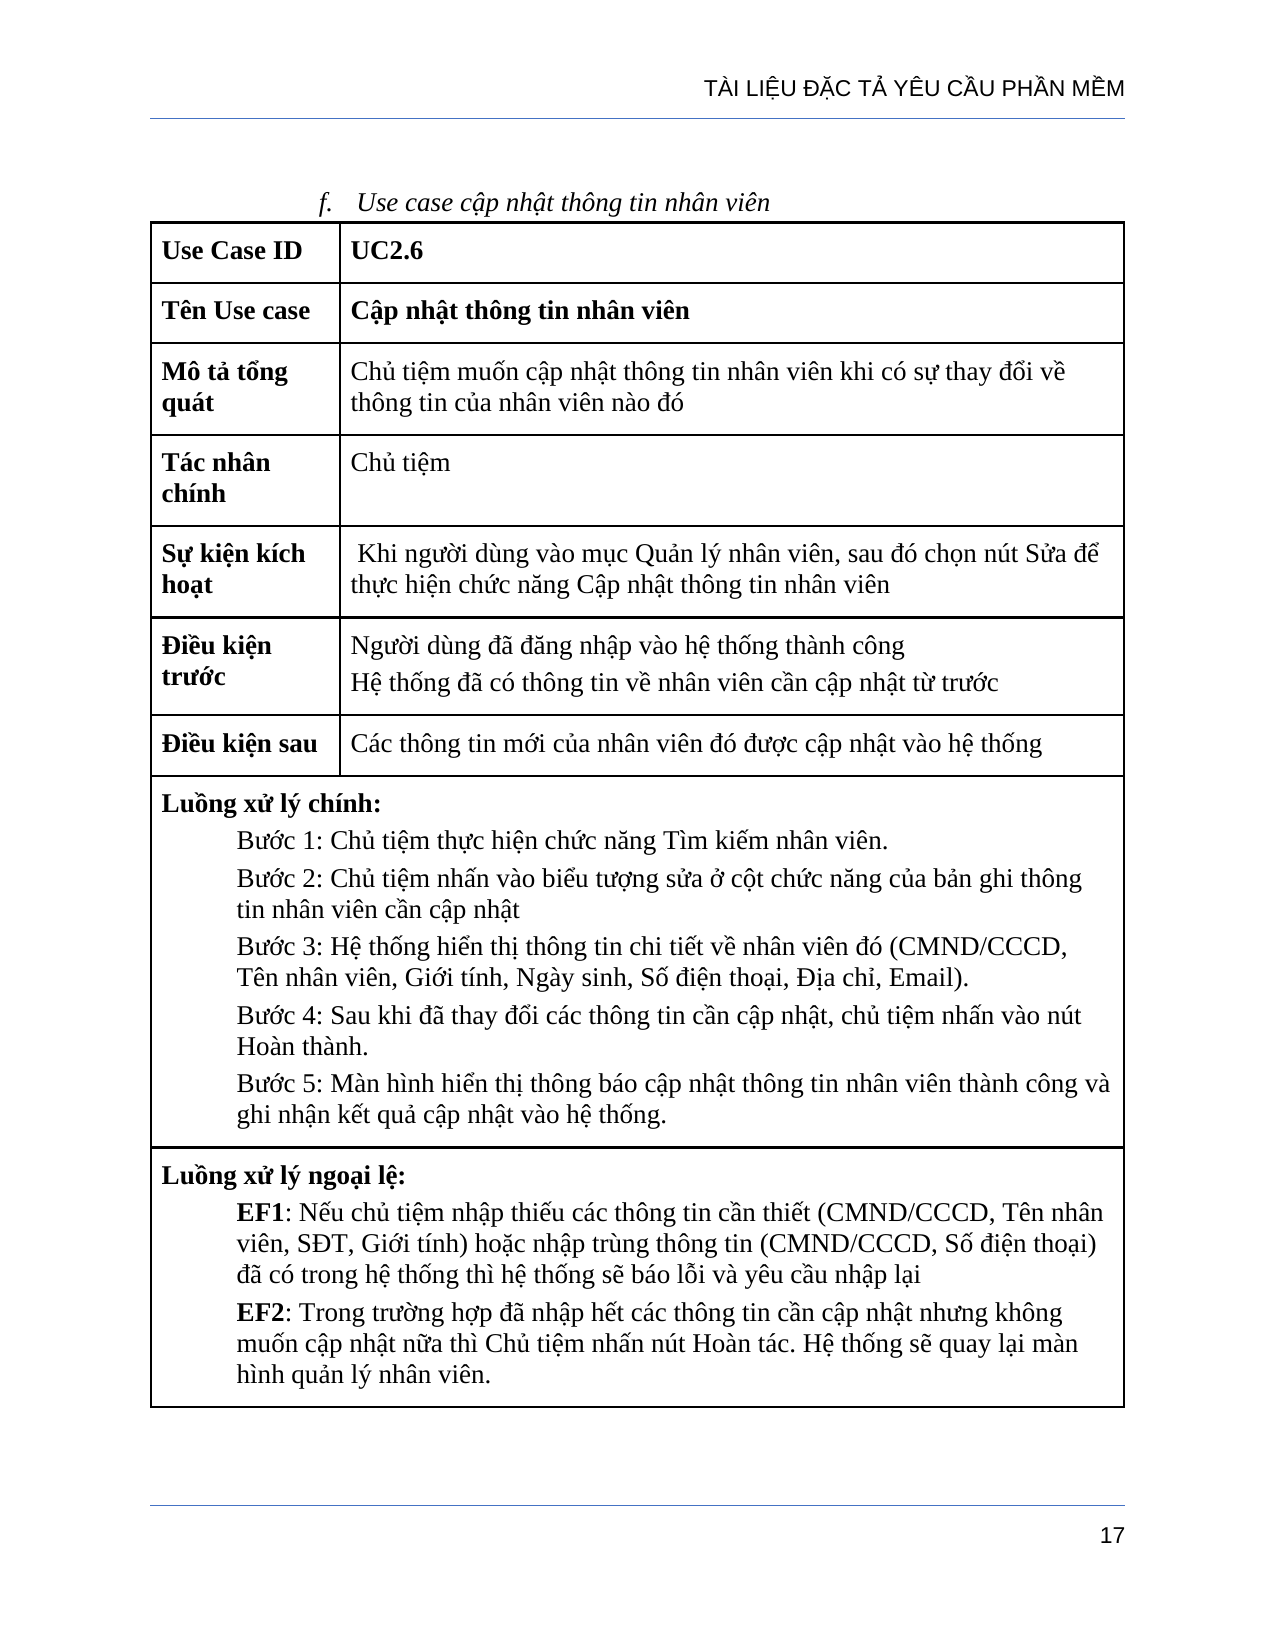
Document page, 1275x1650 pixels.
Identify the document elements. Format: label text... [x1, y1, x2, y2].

table_cell Sự kiện kích hoạt [152, 527, 339, 616]
table_cell Khi người dùng vào mục Quản lý nhân viên, sau đó chọn nút Sửa để thực hiện chức năng Cập nhật thông tin nhân viên [341, 527, 1123, 616]
list Use case cập nhật thông tin nhân viên [319, 186, 1125, 217]
table_cell Luồng xử lý ngoại lệ: EF1: Nếu chủ tiệm nhập thiếu các thông tin cần thiết (CMND/CCCD, Tên nhân viên, SĐT, Giới tính) hoặc nhập trùng thông tin (CMND/CCCD, Số điện thoại) đã có trong hệ thống thì hệ thống sẽ báo lỗi và yêu cầu nhập lại EF2: Trong trường hợp đã nhập hết các thông tin cần cập nhật nhưng không muốn cập nhật nữa thì Chủ tiệm nhấn nút Hoàn tác. Hệ thống sẽ quay lại màn hình quản lý nhân viên. [152, 1149, 1123, 1406]
table_cell Cập nhật thông tin nhân viên [341, 284, 1123, 342]
table_cell Điều kiện trước [152, 619, 339, 714]
table_cell Mô tả tổng quát [152, 344, 339, 433]
table_cell Điều kiện sau [152, 716, 339, 774]
table_cell Tên Use case [152, 284, 339, 342]
table_cell Chủ tiệm muốn cập nhật thông tin nhân viên khi có sự thay đổi về thông tin của nhân viên nào đó [341, 344, 1123, 433]
table_cell Tác nhân chính [152, 436, 339, 525]
table_header Use Case ID [152, 224, 339, 282]
table_cell Luồng xử lý chính: Bước 1: Chủ tiệm thực hiện chức năng Tìm kiếm nhân viên. Bước 2: Chủ tiệm nhấn vào biểu tượng sửa ở cột chức năng của bản ghi thông tin nhân viên cần cập nhật Bước 3: Hệ thống hiển thị thông tin chi tiết về nhân viên đó (CMND/CCCD, Tên nhân viên, Giới tính, Ngày sinh, Số điện thoại, Địa chỉ, Email). Bước 4: Sau khi đã thay đổi các thông tin cần cập nhật, chủ tiệm nhấn vào nút Hoàn thành. Bước 5: Màn hình hiển thị thông báo cập nhật thông tin nhân viên thành công và ghi nhận kết quả cập nhật vào hệ thống. [152, 777, 1123, 1146]
table_cell Người dùng đã đăng nhập vào hệ thống thành công Hệ thống đã có thông tin về nhân viên cần cập nhật từ trước [341, 619, 1123, 714]
table_header UC2.6 [341, 224, 1123, 282]
table_cell Chủ tiệm [341, 436, 1123, 525]
table_cell Các thông tin mới của nhân viên đó được cập nhật vào hệ thống [341, 716, 1123, 774]
